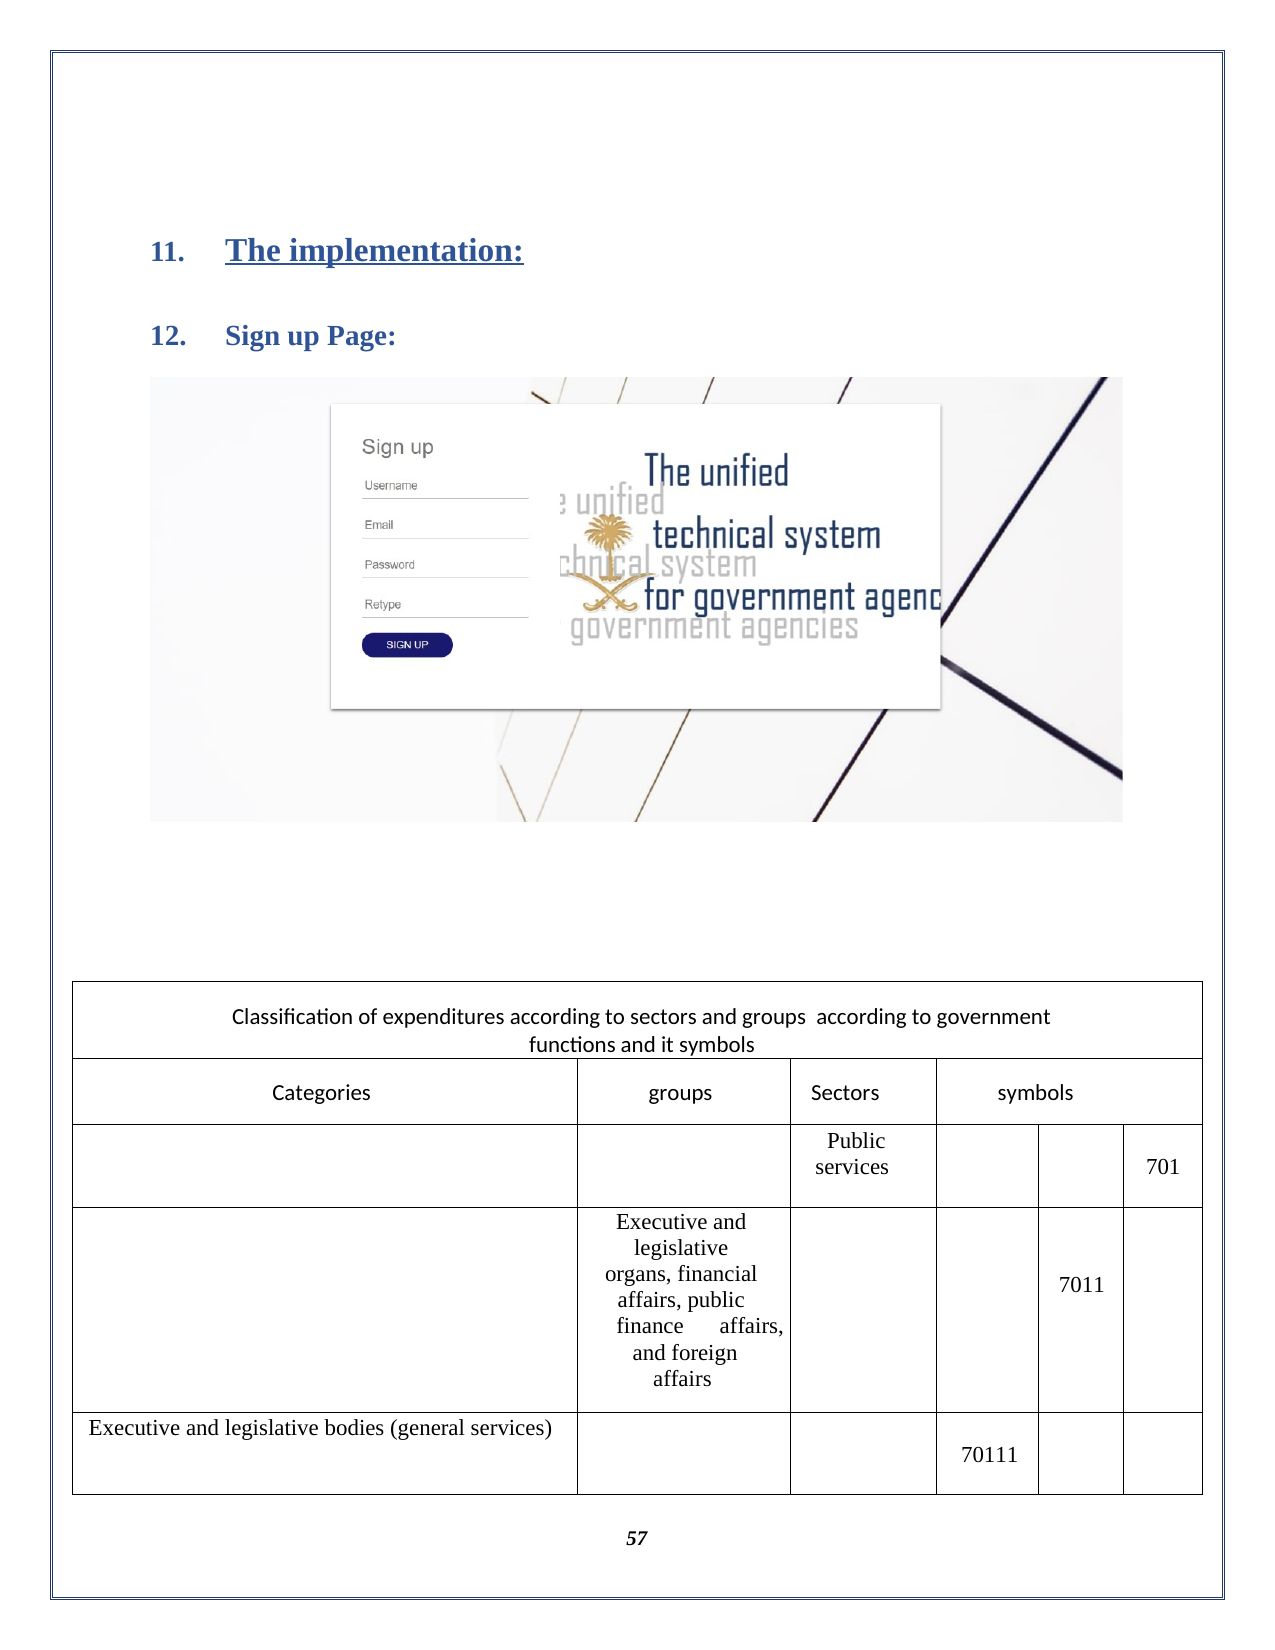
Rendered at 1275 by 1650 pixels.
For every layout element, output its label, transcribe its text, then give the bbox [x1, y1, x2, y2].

table_cell Categories [73, 1059, 577, 1124]
table_cell Executive and legislative organs, financial affairs, public finance affairs, and foreign affairs [578, 1208, 790, 1412]
table_cell [73, 1208, 577, 1412]
table_header [1123, 982, 1202, 1058]
table_cell Executive and legislative bodies (general services) [73, 1413, 577, 1494]
subtitle The implementation: [150, 230, 1125, 268]
table_cell [73, 1125, 577, 1207]
table_header Classification of expenditures according to sectors and groups according to government functions and it symbols [73, 982, 1123, 1058]
table_cell 70111 [937, 1413, 1038, 1494]
table_cell [791, 1208, 936, 1412]
table_cell symbols [937, 1059, 1123, 1124]
picture [150, 377, 1123, 822]
table_cell 701 [1124, 1125, 1202, 1207]
table_cell Public services [791, 1125, 936, 1207]
table_cell [1124, 1413, 1202, 1494]
table_cell Sectors [791, 1059, 936, 1124]
table_cell [578, 1413, 790, 1494]
table_cell [1123, 1059, 1202, 1124]
table_cell [937, 1208, 1038, 1412]
table_cell groups [578, 1059, 790, 1124]
table_cell [578, 1125, 790, 1207]
table_cell [1039, 1413, 1123, 1494]
table_cell [791, 1413, 936, 1494]
table_cell [937, 1125, 1038, 1207]
table_cell [1124, 1208, 1202, 1412]
subtitle Sign up Page: [150, 318, 1125, 352]
table_cell 7011 [1039, 1208, 1123, 1412]
table_cell [1039, 1125, 1123, 1207]
